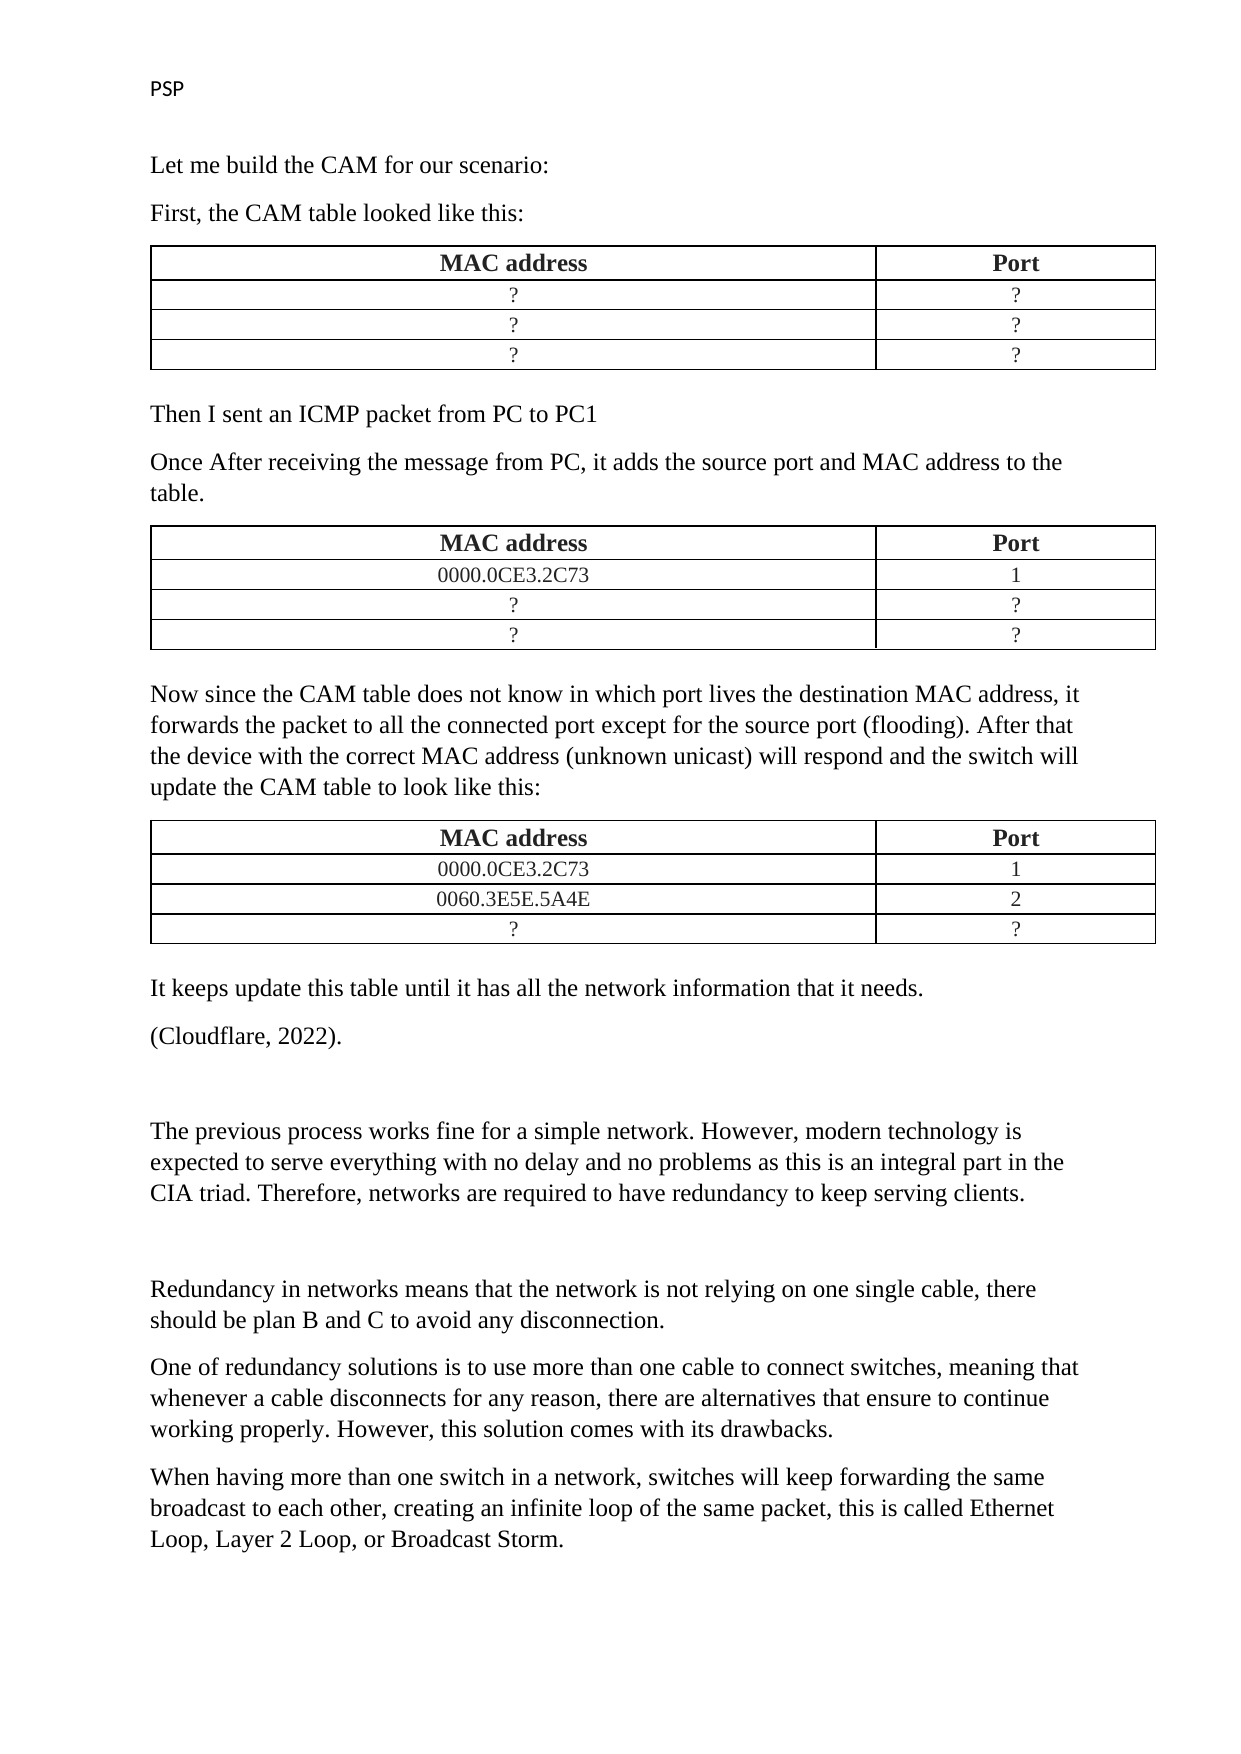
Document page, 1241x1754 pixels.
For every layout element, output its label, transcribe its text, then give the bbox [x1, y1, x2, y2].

text First, the CAM table looked like this: [150, 198, 1090, 226]
table_cell ? [152, 915, 875, 943]
table_cell ? [152, 590, 875, 618]
table_cell 0000.0CE3.2C73 [152, 855, 875, 883]
table_cell ? [877, 620, 1155, 648]
table_cell ? [152, 340, 875, 368]
text When having more than one switch in a network, switches will keep forwarding the same broadcast to each other, creating an infinite loop of the same packet, this is called Ethernet Loop, Layer 2 Loop, or Broadcast Storm. [150, 1462, 1090, 1553]
text It keeps update this table until it has all the network information that it needs. [150, 973, 1090, 1002]
table_cell ? [877, 281, 1155, 309]
table_cell ? [152, 310, 875, 339]
text Redundancy in networks means that the network is not relying on one single cable, there should be plan B and C to avoid any disconnection. [150, 1274, 1090, 1333]
text One of redundancy solutions is to use more than one cable to connect switches, meaning that whenever a cable disconnects for any reason, there are alternatives that ensure to continue working properly. However, this solution comes with its drawbacks. [150, 1352, 1090, 1443]
table_cell ? [152, 281, 875, 309]
table_cell ? [877, 310, 1155, 339]
table_cell 1 [877, 855, 1155, 883]
table_cell 0000.0CE3.2C73 [152, 560, 875, 589]
table_header MAC address [152, 527, 875, 559]
text Let me build the CAM for our scenario: [150, 150, 1090, 179]
table_header Port [877, 247, 1155, 279]
table_header MAC address [152, 247, 875, 279]
table_cell 2 [877, 885, 1155, 913]
table_cell 0060.3E5E.5A4E [152, 885, 875, 913]
text The previous process works fine for a simple network. However, modern technology is expected to serve everything with no delay and no problems as this is an integral part in the CIA triad. Therefore, networks are required to have redundancy to keep serving clients. [150, 1116, 1090, 1207]
text Now since the CAM table does not know in which port lives the destination MAC address, it forwards the packet to all the connected port except for the source port (flooding). After that the device with the correct MAC address (unknown unicast) will respond and the switch will update the CAM table to look like this: [150, 679, 1090, 801]
text Then I sent an ICMP packet from PC to PC1 [150, 399, 1090, 428]
text (Cloudflare, 2022). [150, 1021, 1090, 1049]
table_cell ? [152, 620, 875, 648]
table_cell ? [877, 915, 1155, 943]
table_header MAC address [152, 821, 875, 853]
table_header Port [877, 821, 1155, 853]
table_header Port [877, 527, 1155, 559]
text Once After receiving the message from PC, it adds the source port and MAC address to the table. [150, 447, 1090, 506]
table_cell 1 [877, 560, 1155, 589]
table_cell ? [877, 590, 1155, 618]
table_cell ? [877, 340, 1155, 368]
